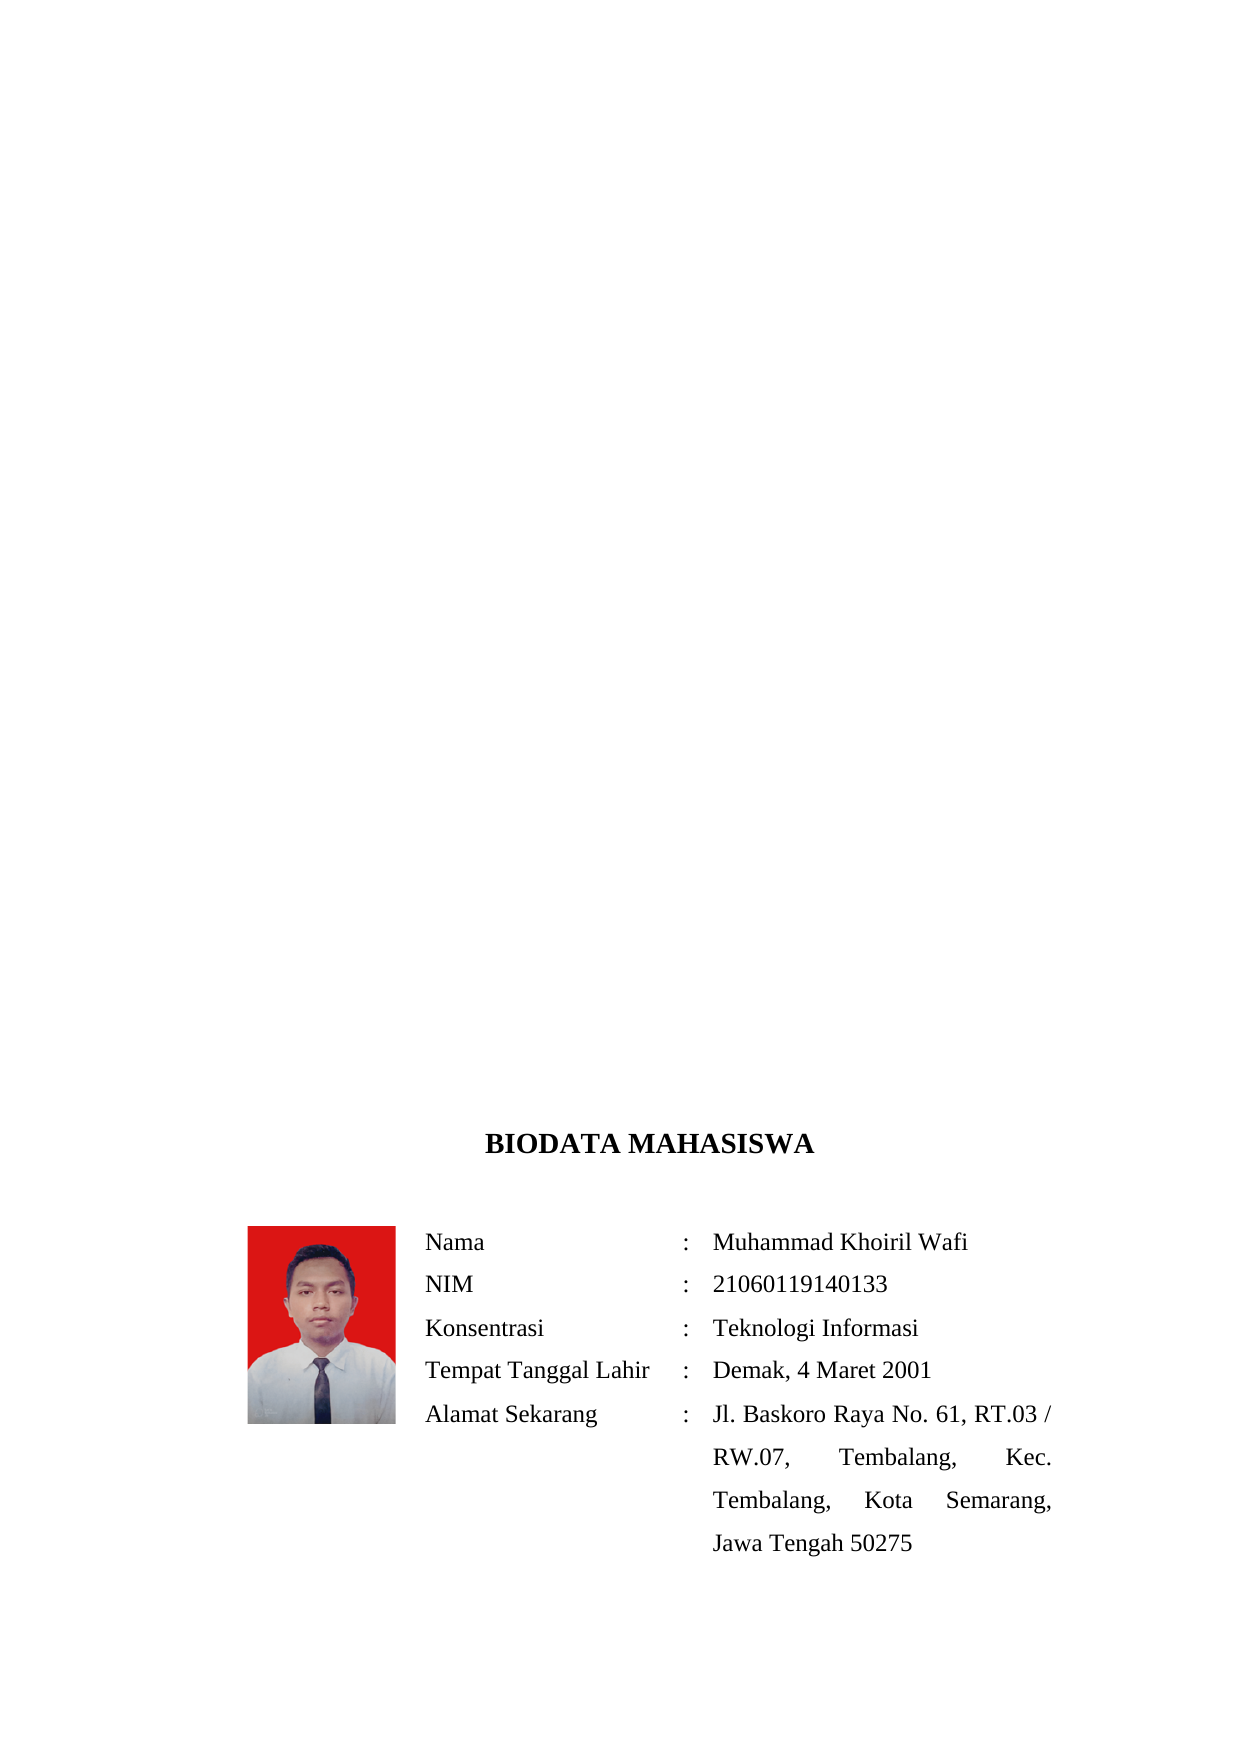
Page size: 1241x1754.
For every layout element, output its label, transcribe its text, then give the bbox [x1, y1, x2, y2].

table_cell 21060119140133 [701, 1270, 1063, 1313]
table_cell : [671, 1399, 701, 1571]
table_cell Konsentrasi [414, 1313, 671, 1356]
table_cell NIM [414, 1270, 671, 1313]
table_cell : [671, 1356, 701, 1399]
table_cell Alamat Sekarang [414, 1399, 671, 1571]
table_cell Teknologi Informasi [701, 1313, 1063, 1356]
table_header [236, 1227, 413, 1571]
picture [247, 1226, 396, 1424]
text BIODATA MAHASISWA [236, 1126, 1063, 1159]
table_cell : [671, 1270, 701, 1313]
table_cell Jl. Baskoro Raya No. 61, RT.03 / RW.07, Tembalang, Kec. Tembalang, Kota Semarang, Jawa Tengah 50275 [701, 1399, 1063, 1571]
table_cell Demak, 4 Maret 2001 [701, 1356, 1063, 1399]
table_header Nama [414, 1227, 671, 1269]
table_cell : [671, 1313, 701, 1356]
table_header Muhammad Khoiril Wafi [701, 1227, 1063, 1269]
table_cell Tempat Tanggal Lahir [414, 1356, 671, 1399]
table_header : [671, 1227, 701, 1269]
